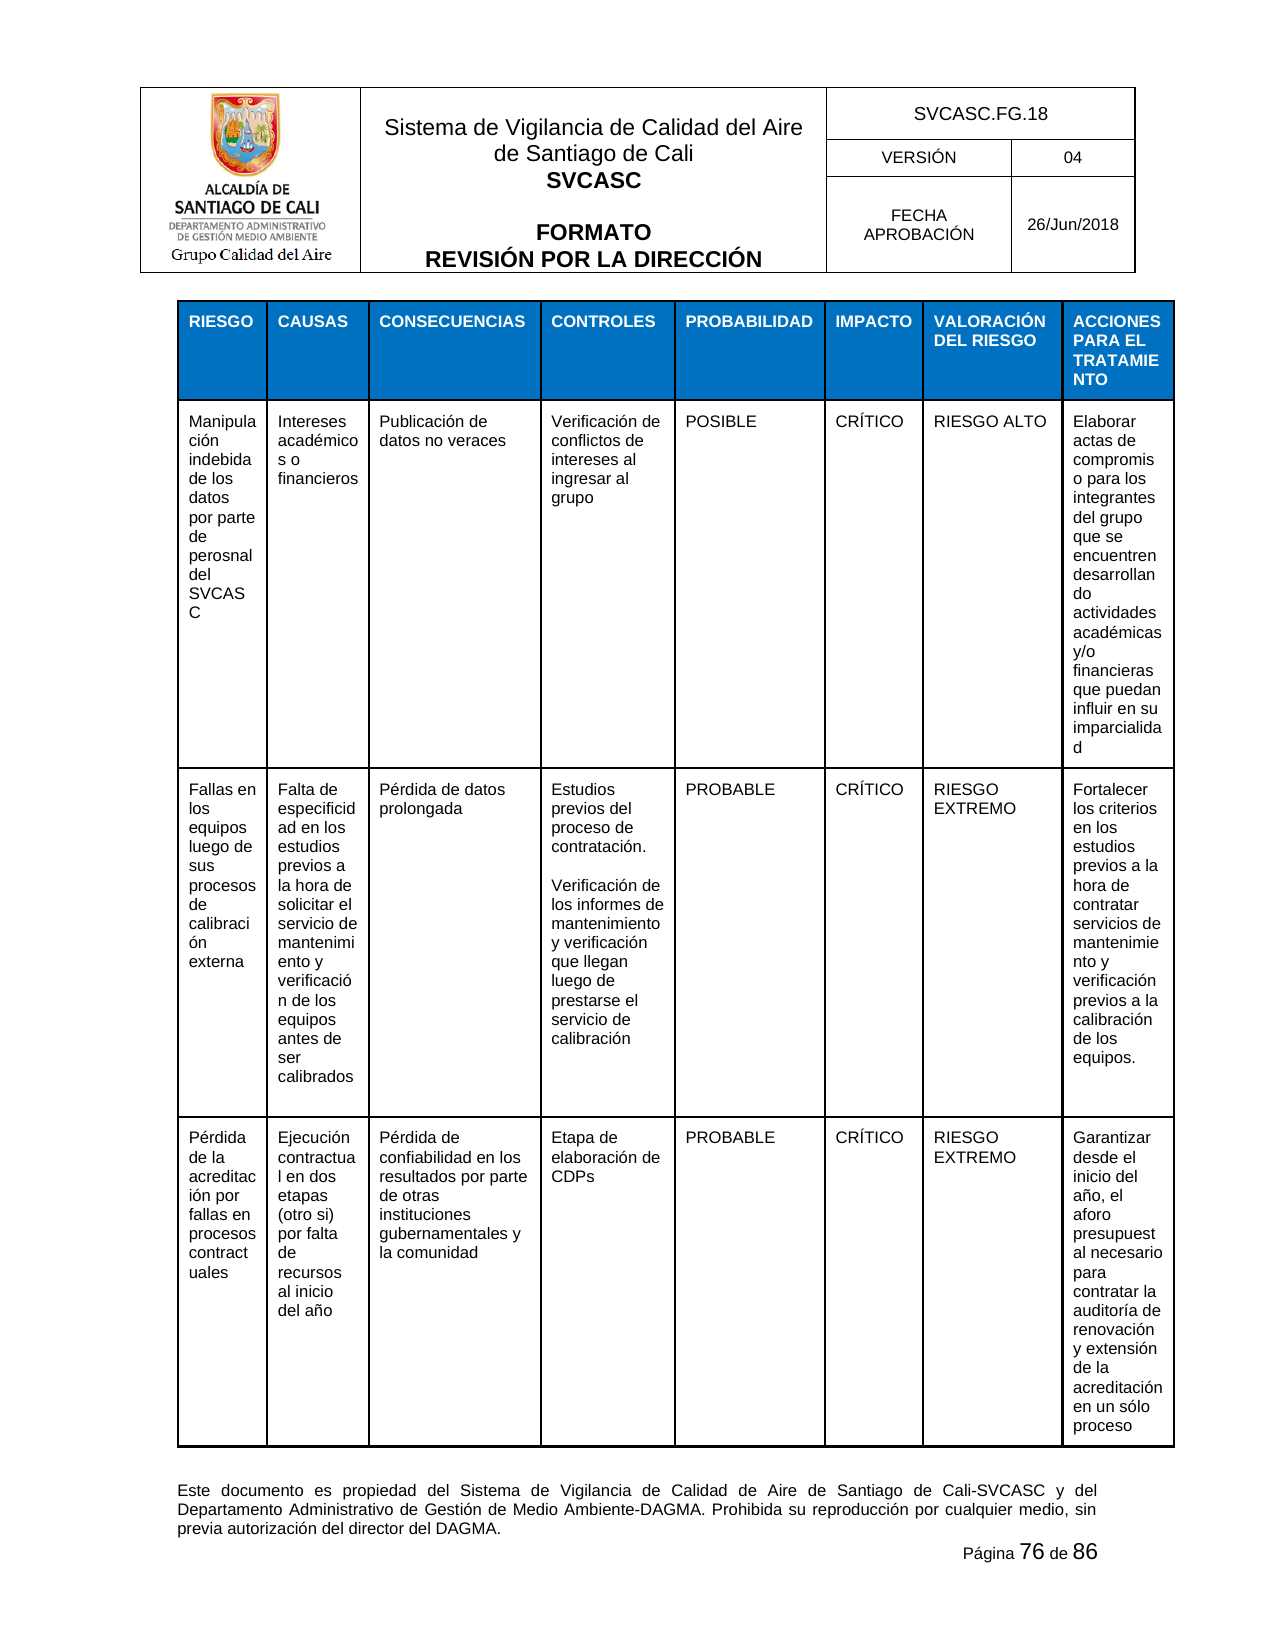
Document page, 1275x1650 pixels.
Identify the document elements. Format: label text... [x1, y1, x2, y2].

table_cell Falta de especificidad en los estudios previos a la hora de solicitar el servicio de mantenimiento y verificación de los equipos antes de ser calibrados [268, 769, 368, 1116]
table_cell Elaborar actas de compromiso para los integrantes del grupo que se encuentren desarrollando actividades académicas y/o financieras que puedan influir en su imparcialidad [1064, 401, 1173, 767]
table_header CAUSAS [268, 302, 368, 399]
table_header RIESGO [179, 302, 266, 399]
table_cell RIESGO EXTREMO [924, 1118, 1061, 1445]
table_cell Verificación de conflictos de intereses al ingresar al grupo [542, 401, 674, 767]
table_cell POSIBLE [676, 401, 824, 767]
table_cell Pérdida de confiabilidad en los resultados por parte de otras instituciones gubernamentales y la comunidad [370, 1118, 540, 1445]
table_cell Fortalecer los criterios en los estudios previos a la hora de contratar servicios de mantenimiento y verificación previos a la calibración de los equipos. [1064, 769, 1173, 1116]
table_cell RIESGO ALTO [924, 401, 1061, 767]
table_cell Manipulación indebida de los datos por parte de perosnal del SVCASC [179, 401, 266, 767]
table_cell Garantizar desde el inicio del año, el aforo presupuestal necesario para contratar la auditoría de renovación y extensión de la acreditación en un sólo proceso [1064, 1118, 1173, 1445]
table_cell Pérdida de datos prolongada [370, 769, 540, 1116]
table_cell PROBABLE [676, 1118, 824, 1445]
table_cell RIESGO EXTREMO [924, 769, 1061, 1116]
table_header PROBABILIDAD [676, 302, 824, 399]
table_cell CRÍTICO [826, 401, 922, 767]
table_cell CRÍTICO [826, 1118, 922, 1445]
table_header ACCIONES PARA EL TRATAMIENTO [1064, 302, 1173, 399]
table_cell Intereses académicos o financieros [268, 401, 368, 767]
table_header IMPACTO [826, 302, 922, 399]
table_header CONSECUENCIAS [370, 302, 540, 399]
table_cell Publicación de datos no veraces [370, 401, 540, 767]
picture [163, 92, 337, 266]
table_header VALORACIÓN DEL RIESGO [924, 302, 1061, 399]
table_cell Fallas en los equipos luego de sus procesos de calibración externa [179, 769, 266, 1116]
table_cell Pérdida de la acreditación por fallas en procesos contractuales [179, 1118, 266, 1445]
table_header CONTROLES [542, 302, 674, 399]
table_cell Etapa de elaboración de CDPs [542, 1118, 674, 1445]
table_cell CRÍTICO [826, 769, 922, 1116]
table_cell PROBABLE [676, 769, 824, 1116]
table_cell Estudios previos del proceso de contratación. Verificación de los informes de mantenimiento y verificación que llegan luego de prestarse el servicio de calibración [542, 769, 674, 1116]
table_cell Ejecución contractual en dos etapas (otro si) por falta de recursos al inicio del año [268, 1118, 368, 1445]
